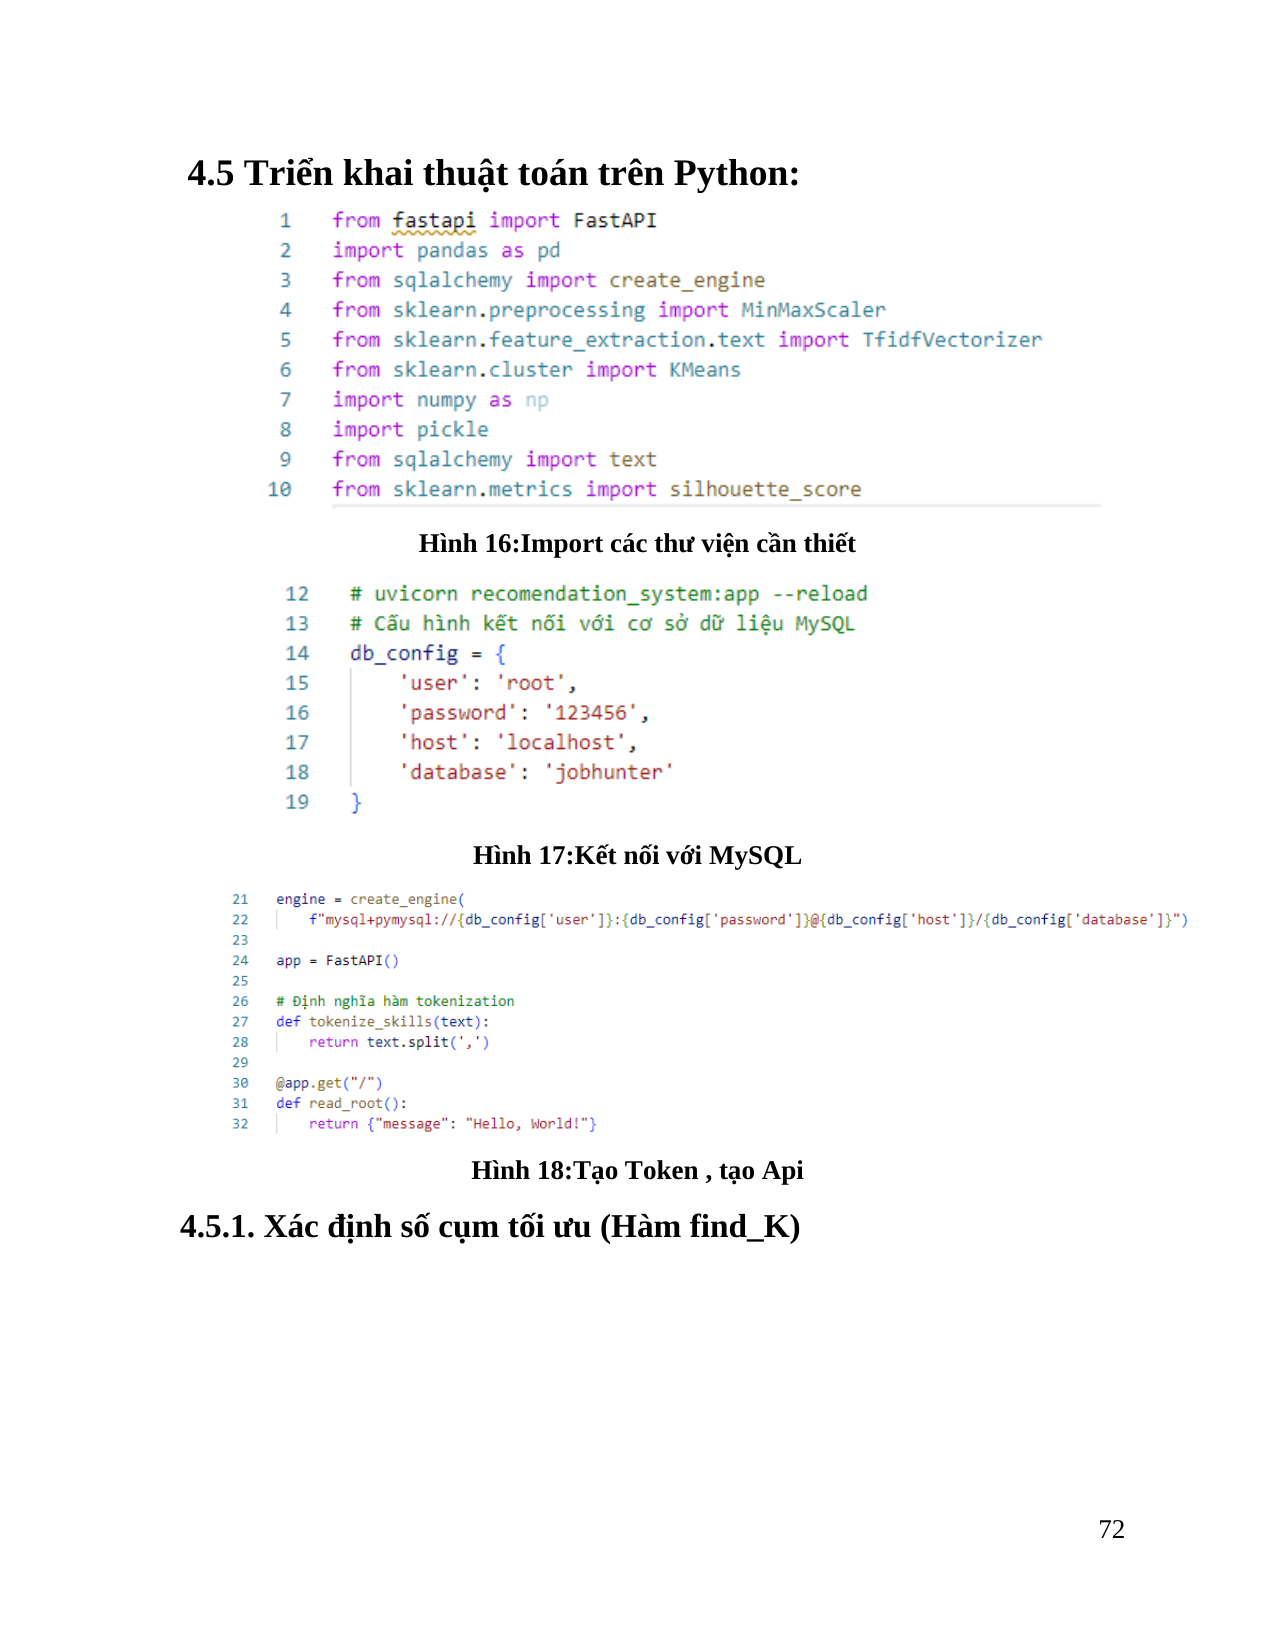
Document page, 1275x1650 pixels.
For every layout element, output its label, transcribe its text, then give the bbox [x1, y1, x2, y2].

text Hình 18:Tạo Token , tạo Api [150, 1154, 1125, 1185]
text Hình 16:Import các thư viện cần thiết [150, 527, 1125, 558]
picture [272, 579, 1078, 820]
subtitle Triển khai thuật toán trên Python: [187, 150, 1125, 193]
picture [248, 205, 1102, 509]
picture [225, 890, 1200, 1136]
text Hình 17:Kết nối với MySQL [150, 839, 1125, 870]
subtitle 4.5.1. Xác định số cụm tối ưu (Hàm find_K) [180, 1206, 1125, 1244]
